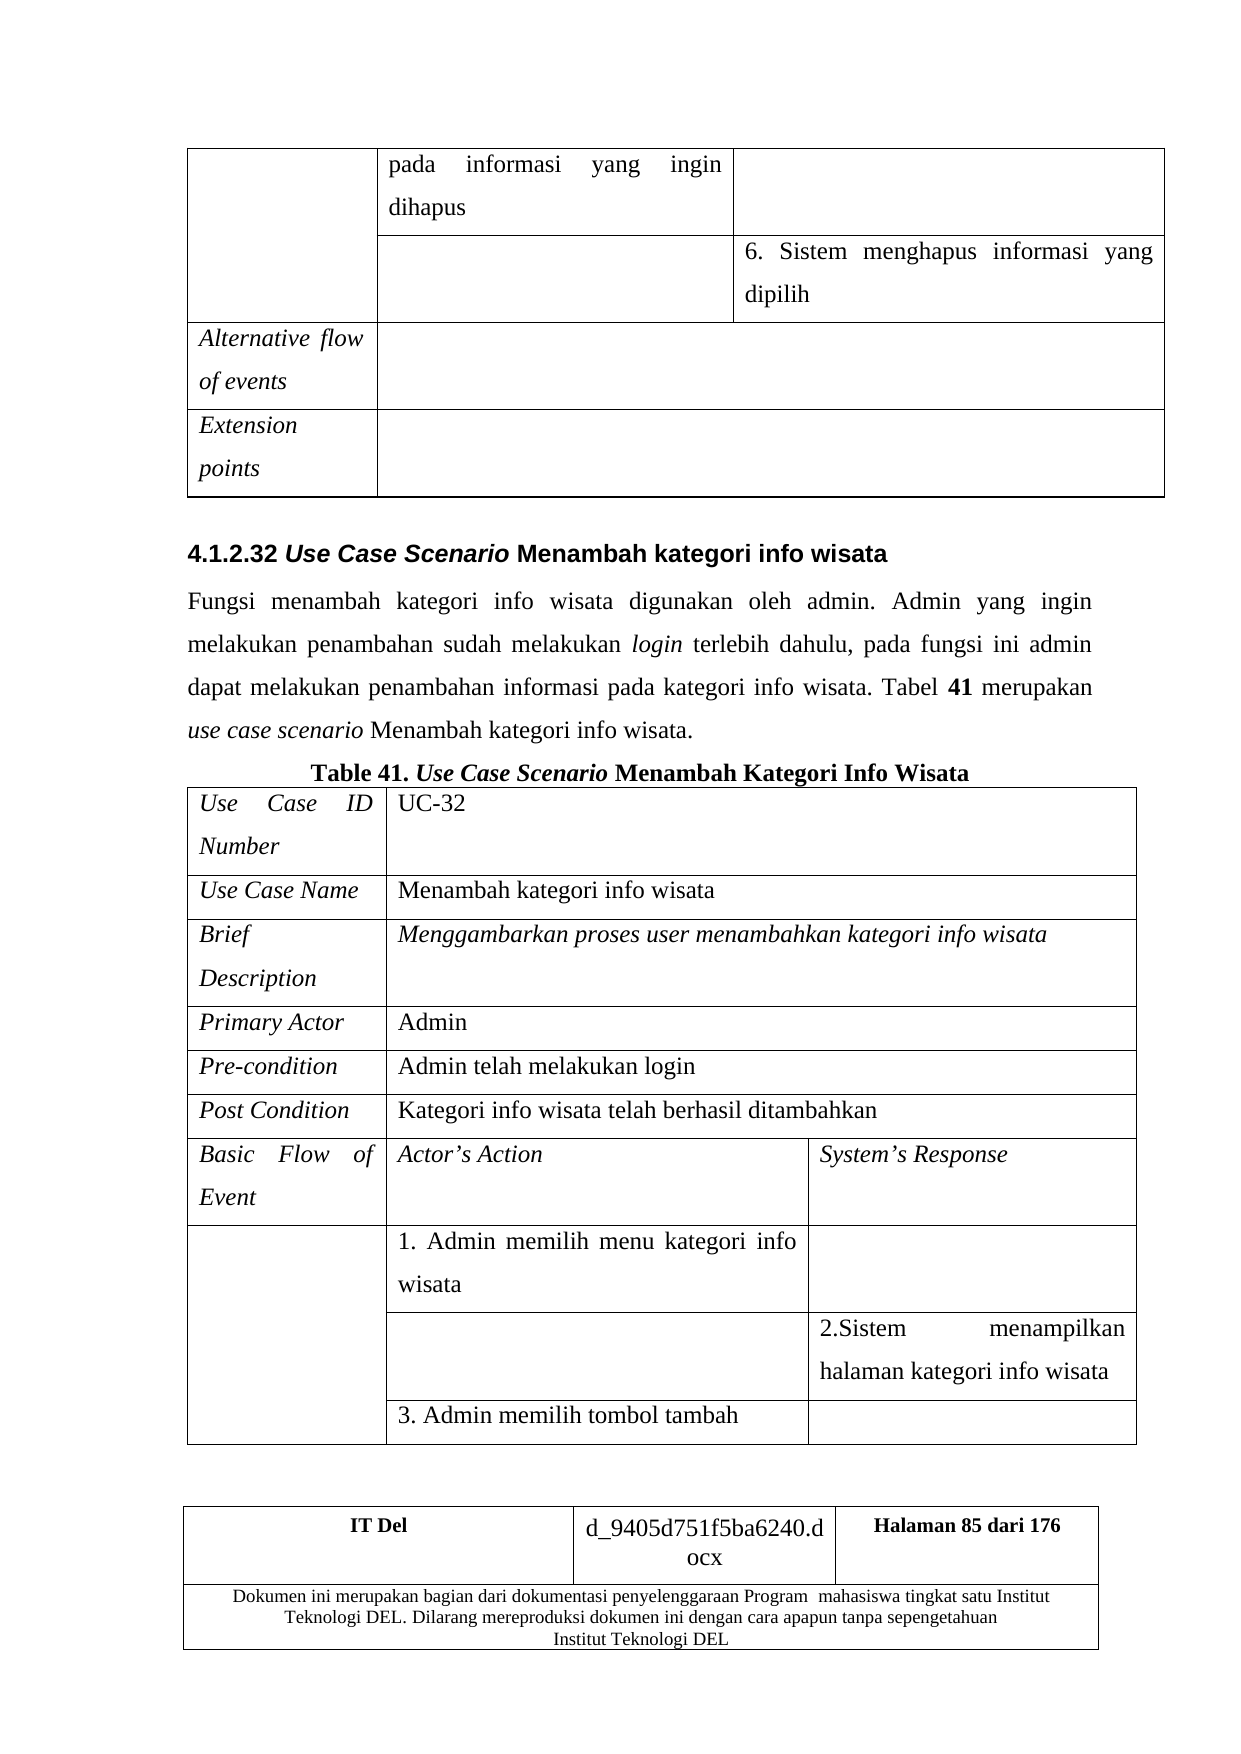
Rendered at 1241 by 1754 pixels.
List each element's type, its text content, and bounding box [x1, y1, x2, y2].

table_cell [378, 410, 1164, 496]
table_cell Alternative flow of events [188, 323, 377, 409]
table_cell [378, 236, 733, 322]
table_cell 2.Sistem menampilkan halaman kategori info wisata [809, 1313, 1136, 1399]
table_cell Use Case Name [188, 876, 386, 918]
table_cell [809, 1401, 1136, 1443]
table_cell Menambah kategori info wisata [387, 876, 1136, 918]
table_cell Extension points [188, 410, 377, 496]
table_header Use Case ID Number [188, 788, 386, 874]
table_cell [188, 1226, 386, 1443]
table_cell Admin [387, 1007, 1136, 1050]
table_header UC-32 [387, 788, 1136, 874]
subtitle 4.1.2.32 Use Case Scenario Menambah kategori info wisata [187, 539, 1092, 567]
table_cell [387, 1313, 808, 1399]
table_cell Basic Flow of Event [188, 1139, 386, 1225]
table_cell Brief Description [188, 920, 386, 1006]
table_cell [378, 149, 733, 235]
table_cell 1. Admin memilih menu kategori info wisata [387, 1226, 808, 1312]
table_cell [809, 1226, 1136, 1312]
table_cell Actor’s Action [387, 1139, 808, 1225]
table_cell Primary Actor [188, 1007, 386, 1050]
table_cell Pre-condition [188, 1051, 386, 1094]
table_cell Admin telah melakukan login [387, 1051, 1136, 1094]
table_cell 6. Sistem menghapus informasi yang dipilih [734, 236, 1164, 322]
table_cell Kategori info wisata telah berhasil ditambahkan [387, 1095, 1136, 1138]
table_cell [378, 323, 1164, 409]
table_cell [734, 149, 1164, 235]
text Fungsi menambah kategori info wisata digunakan oleh admin. Admin yang ingin melakukan penambahan sudah melakukan login terlebih dahulu, pada fungsi ini admin dapat melakukan penambahan informasi pada kategori info wisata. Tabel 41 merupakan use case scenario Menambah kategori info wisata. [187, 586, 1092, 744]
text Table 41. Use Case Scenario Menambah Kategori Info Wisata [187, 758, 1092, 787]
table_cell System’s Response [809, 1139, 1136, 1225]
table_cell 3. Admin memilih tombol tambah [387, 1401, 808, 1443]
table_cell Post Condition [188, 1095, 386, 1138]
table_cell Menggambarkan proses user menambahkan kategori info wisata [387, 920, 1136, 1006]
